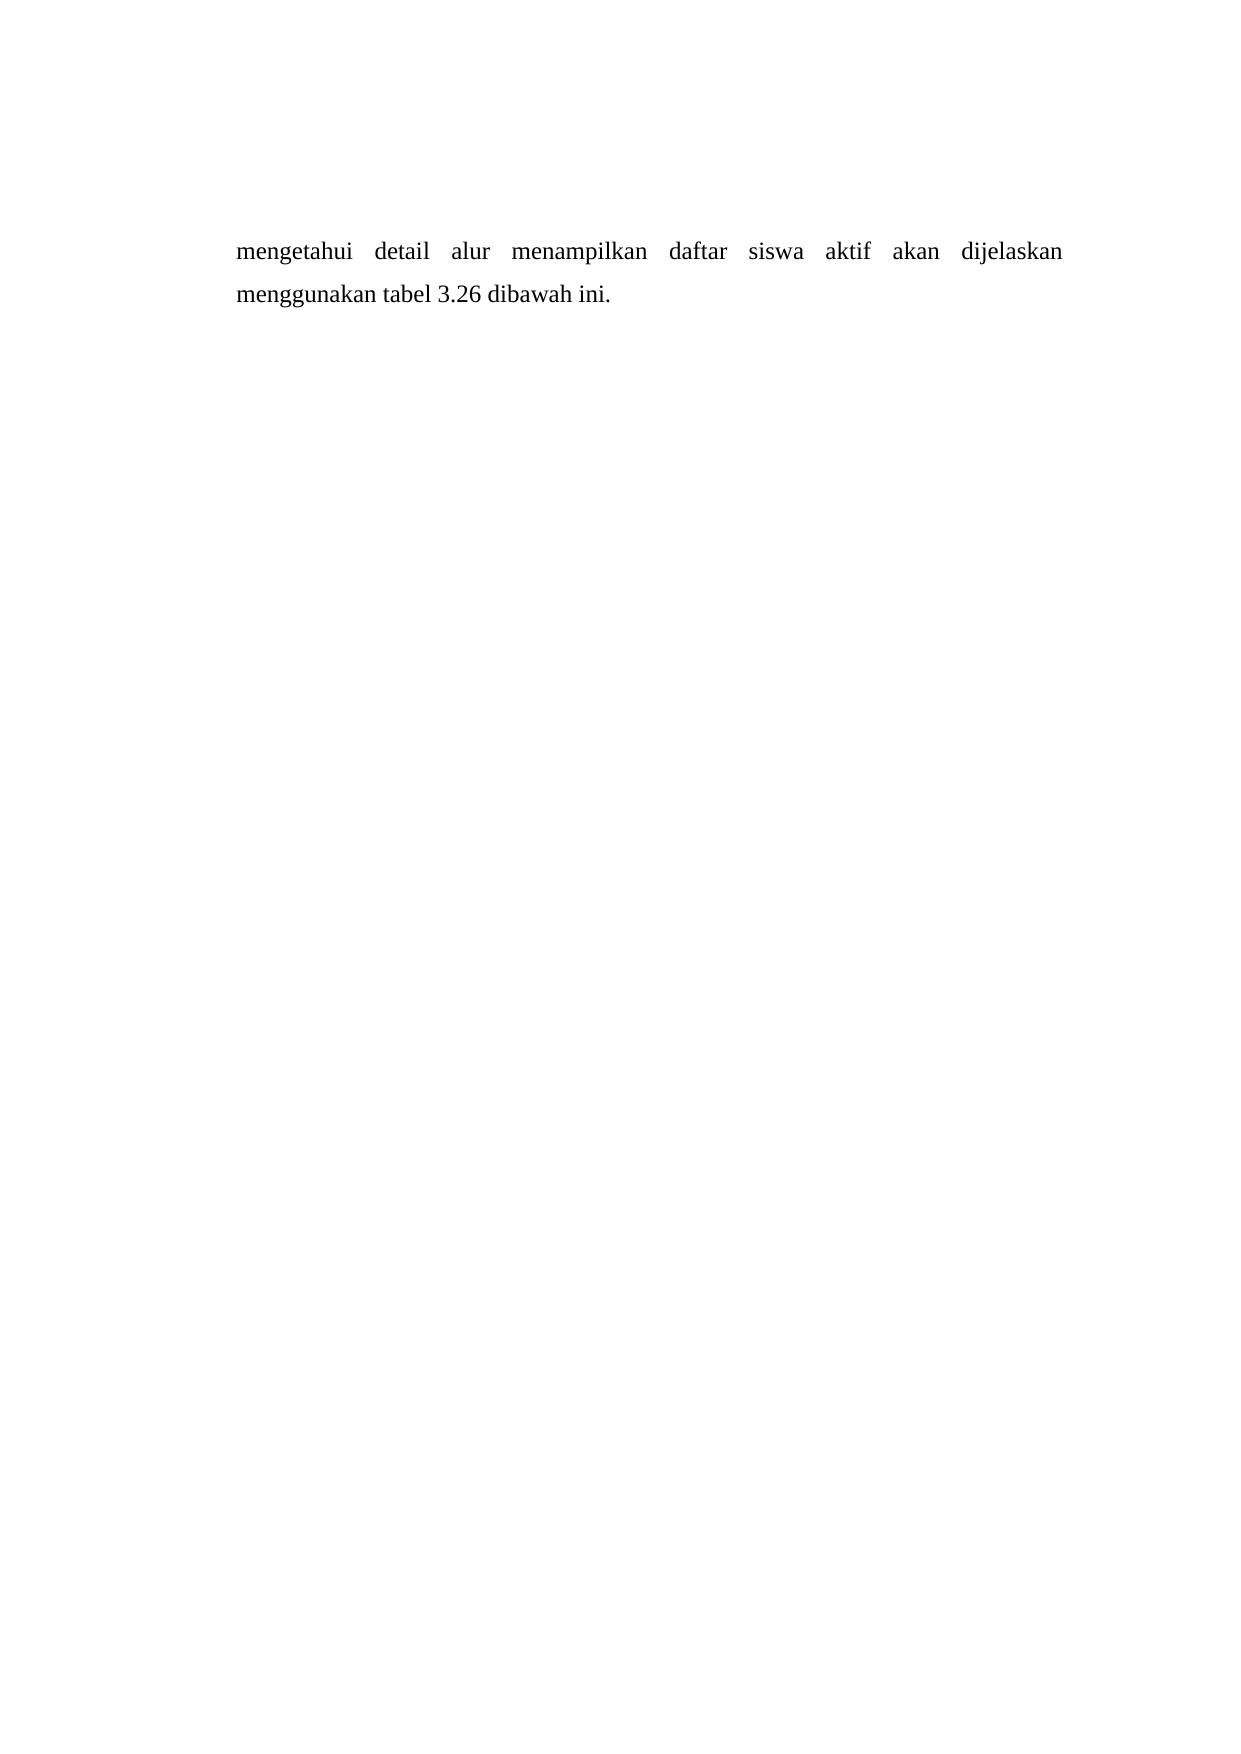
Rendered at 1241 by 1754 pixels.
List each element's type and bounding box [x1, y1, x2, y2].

text [236, 236, 1063, 308]
